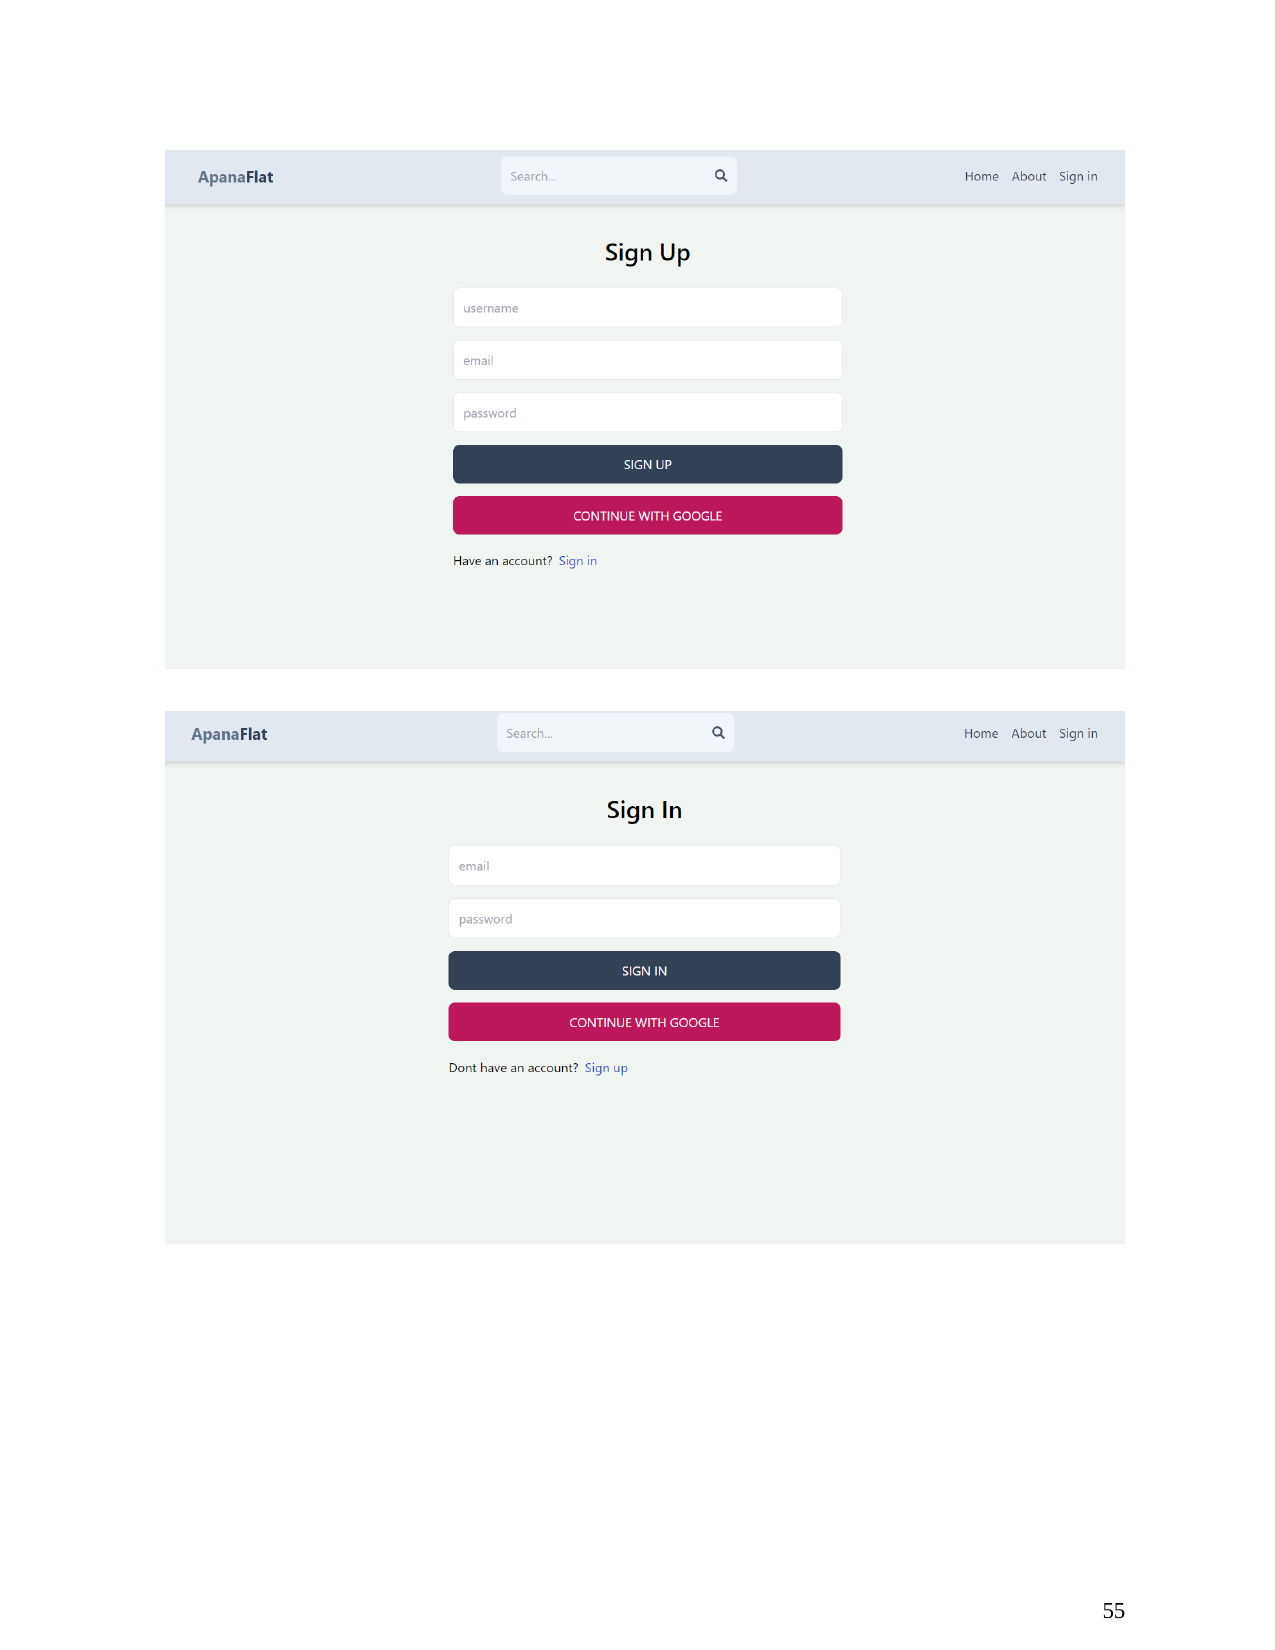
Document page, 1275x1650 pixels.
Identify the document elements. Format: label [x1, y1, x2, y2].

picture [165, 711, 1125, 1244]
picture [165, 150, 1125, 669]
